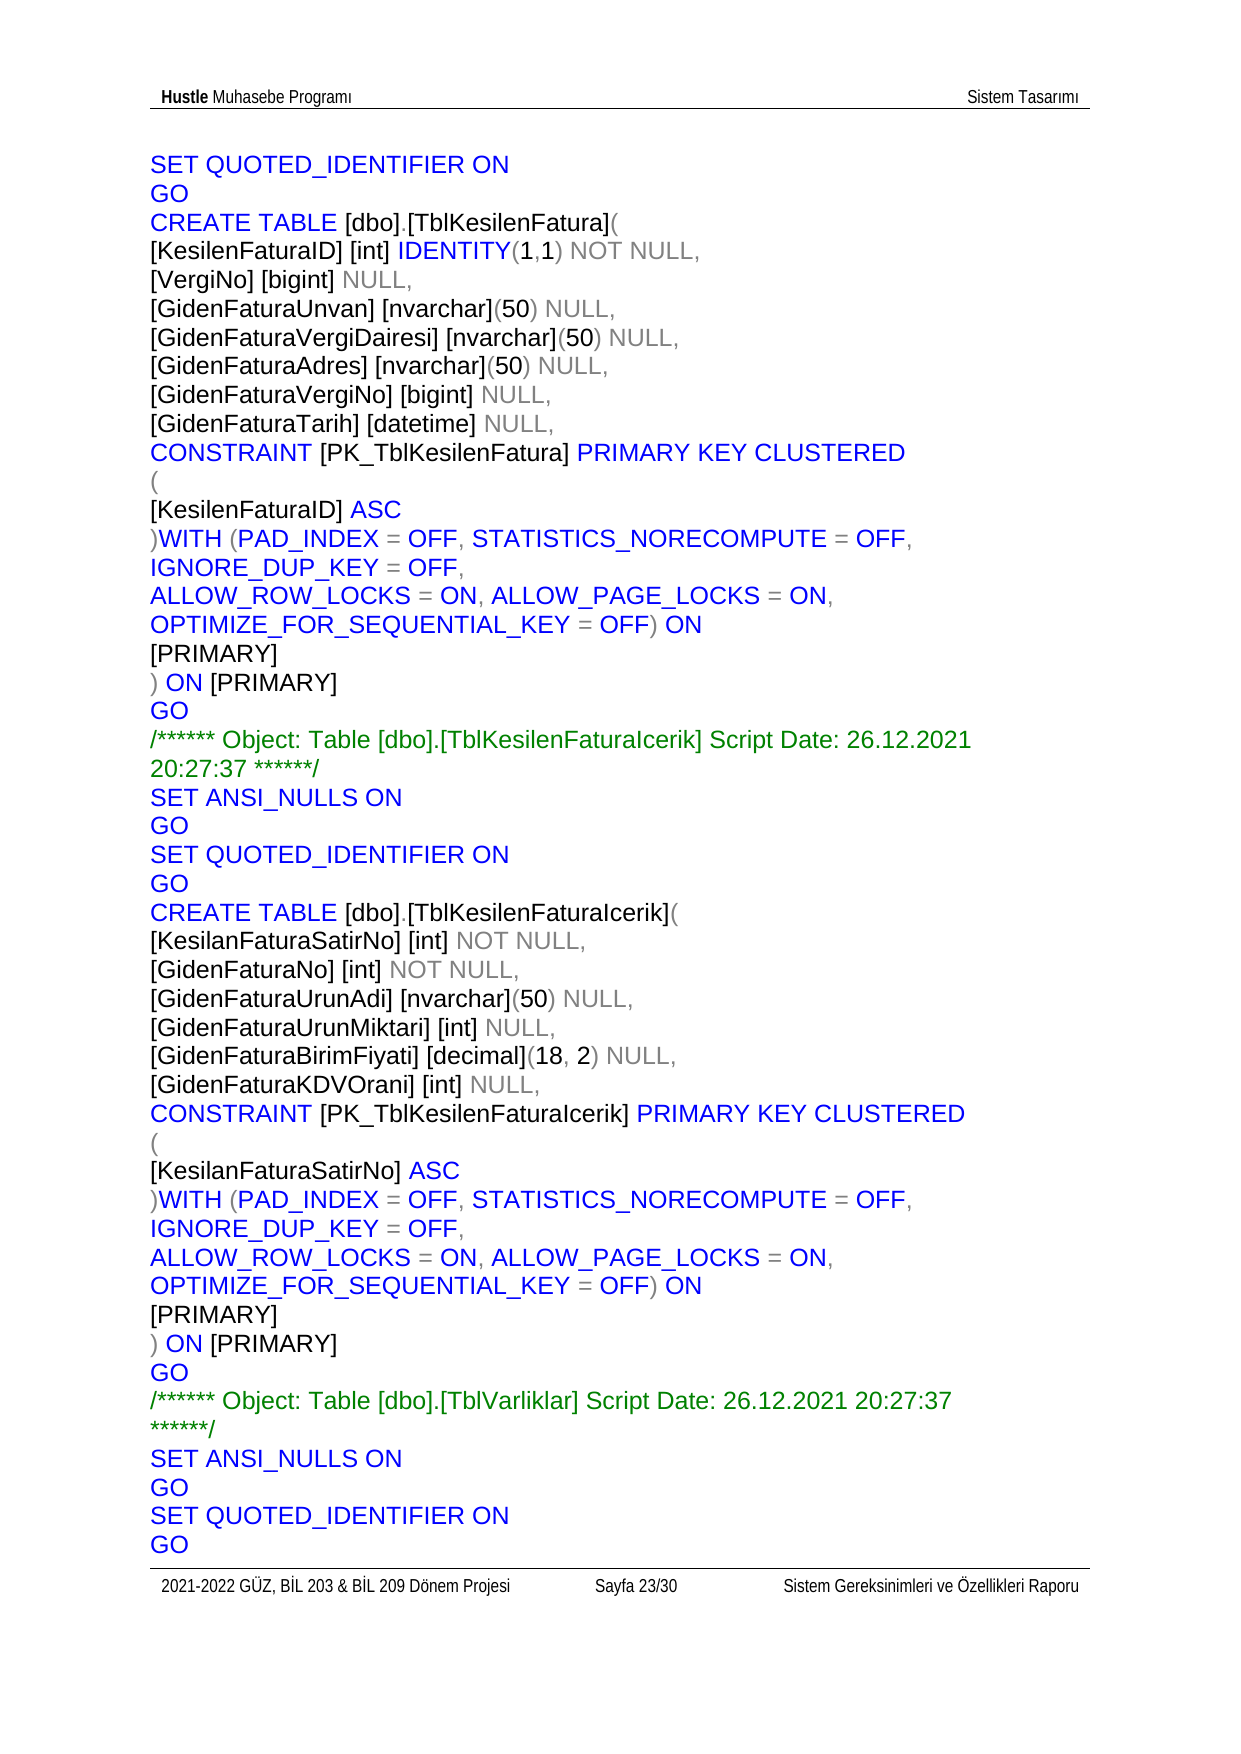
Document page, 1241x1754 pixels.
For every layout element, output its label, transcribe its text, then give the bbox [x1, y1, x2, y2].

text GO [150, 869, 1090, 897]
text ALLOW_ROW_LOCKS = ON, ALLOW_PAGE_LOCKS = ON, OPTIMIZE_FOR_SEQUENTIAL_KEY = OFF) ON [150, 581, 1090, 639]
text SET ANSI_NULLS ON [150, 782, 1090, 811]
text ALLOW_ROW_LOCKS = ON, ALLOW_PAGE_LOCKS = ON, OPTIMIZE_FOR_SEQUENTIAL_KEY = OFF) ON [150, 1242, 1090, 1300]
text ( [150, 1127, 1090, 1156]
text GO [150, 1472, 1090, 1501]
text ) ON [PRIMARY] [150, 667, 1090, 696]
text SET QUOTED_IDENTIFIER ON [150, 1501, 1090, 1530]
text [GidenFaturaUnvan] [nvarchar](50) NULL, [150, 294, 1090, 322]
text [GidenFaturaUrunMiktari] [int] NULL, [150, 1012, 1090, 1041]
text )WITH (PAD_INDEX = OFF, STATISTICS_NORECOMPUTE = OFF, IGNORE_DUP_KEY = OFF, [150, 1185, 1090, 1242]
text [GidenFaturaAdres] [nvarchar](50) NULL, [150, 351, 1090, 380]
text CONSTRAINT [PK_TblKesilenFaturaIcerik] PRIMARY KEY CLUSTERED [150, 1099, 1090, 1127]
text GO [150, 696, 1090, 725]
text CREATE TABLE [dbo].[TblKesilenFaturaIcerik]( [150, 897, 1090, 926]
text ( [150, 466, 1090, 495]
text GO [150, 1530, 1090, 1559]
text [VergiNo] [bigint] NULL, [150, 265, 1090, 294]
text ******/ [150, 1415, 1090, 1444]
text )WITH (PAD_INDEX = OFF, STATISTICS_NORECOMPUTE = OFF, IGNORE_DUP_KEY = OFF, [150, 524, 1090, 581]
text 20:27:37 ******/ [150, 754, 1090, 782]
text CREATE TABLE [dbo].[TblKesilenFatura]( [150, 207, 1090, 236]
text SET ANSI_NULLS ON [150, 1444, 1090, 1472]
text [KesilenFaturaID] ASC [150, 495, 1090, 524]
text [KesilanFaturaSatirNo] ASC [150, 1156, 1090, 1185]
text CONSTRAINT [PK_TblKesilenFatura] PRIMARY KEY CLUSTERED [150, 437, 1090, 466]
text [GidenFaturaKDVOrani] [int] NULL, [150, 1070, 1090, 1099]
text /****** Object: Table [dbo].[TblVarliklar] Script Date: 26.12.2021 20:27:37 [150, 1386, 1090, 1415]
text SET QUOTED_IDENTIFIER ON [150, 840, 1090, 869]
text [KesilenFaturaID] [int] IDENTITY(1,1) NOT NULL, [150, 236, 1090, 265]
text GO [150, 179, 1090, 207]
text ) ON [PRIMARY] [150, 1329, 1090, 1357]
text [GidenFaturaVergiNo] [bigint] NULL, [150, 380, 1090, 409]
text SET QUOTED_IDENTIFIER ON [150, 150, 1090, 179]
text [PRIMARY] [150, 1300, 1090, 1329]
text /****** Object: Table [dbo].[TblKesilenFaturaIcerik] Script Date: 26.12.2021 [150, 725, 1090, 754]
text GO [150, 1357, 1090, 1386]
text [GidenFaturaBirimFiyati] [decimal](18, 2) NULL, [150, 1041, 1090, 1070]
text [GidenFaturaTarih] [datetime] NULL, [150, 409, 1090, 437]
text GO [150, 811, 1090, 840]
text [PRIMARY] [150, 639, 1090, 667]
text [GidenFaturaNo] [int] NOT NULL, [150, 955, 1090, 984]
text [GidenFaturaUrunAdi] [nvarchar](50) NULL, [150, 984, 1090, 1012]
text [KesilanFaturaSatirNo] [int] NOT NULL, [150, 926, 1090, 955]
text [GidenFaturaVergiDairesi] [nvarchar](50) NULL, [150, 322, 1090, 351]
